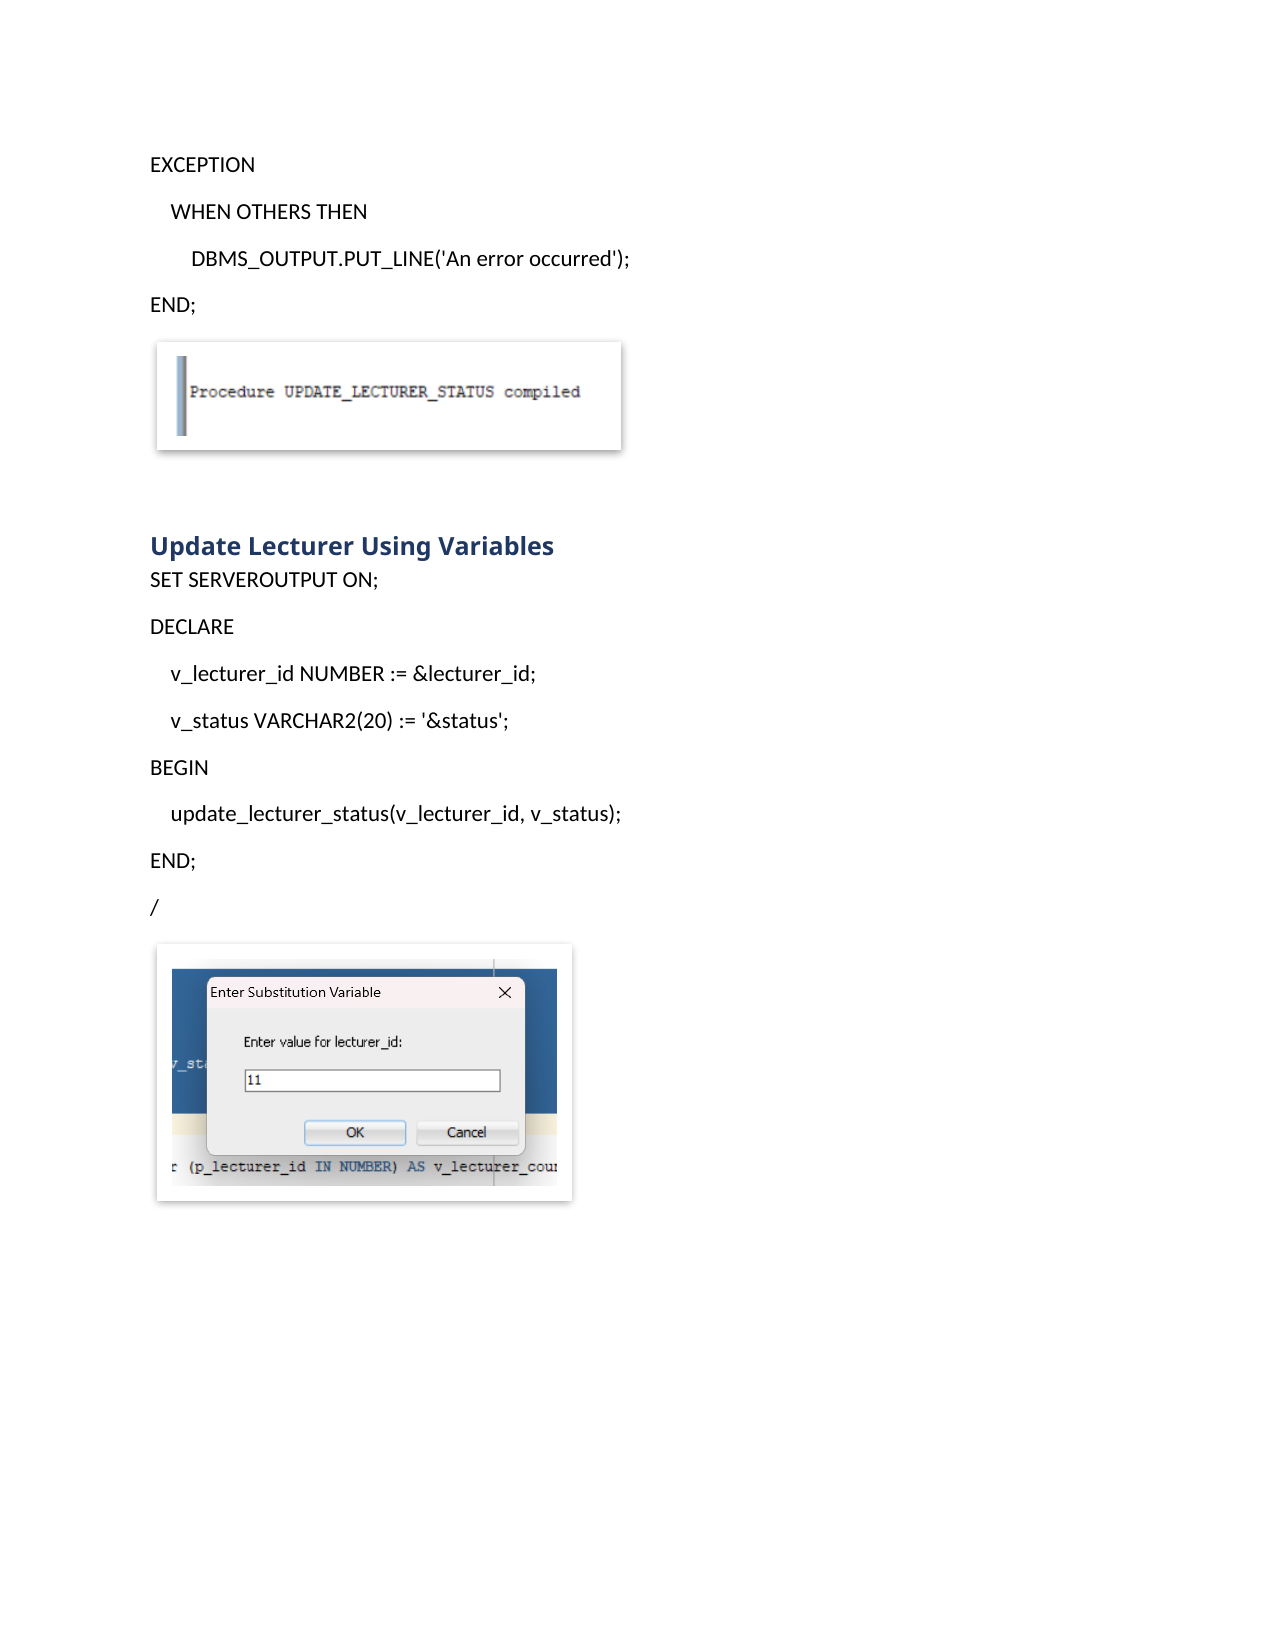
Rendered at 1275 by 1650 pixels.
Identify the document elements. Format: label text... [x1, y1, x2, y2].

text DECLARE [150, 612, 1125, 640]
text SET SERVEROUTPUT ON; [150, 565, 1125, 593]
text update_lecturer_status(v_lecturer_id, v_status); [150, 799, 1125, 828]
picture [172, 356, 607, 436]
text v_status VARCHAR2(20) := '&status'; [150, 706, 1125, 734]
text / [150, 893, 1125, 921]
text END; [150, 846, 1125, 874]
picture [172, 959, 557, 1186]
subtitle Update Lecturer Using Variables [150, 528, 1125, 562]
text WHEN OTHERS THEN [150, 197, 1125, 225]
text END; [150, 291, 1125, 319]
text BEGIN [150, 753, 1125, 781]
text v_lecturer_id NUMBER := &lecturer_id; [150, 659, 1125, 687]
text DBMS_OUTPUT.PUT_LINE('An error occurred'); [150, 244, 1125, 272]
text EXCEPTION [150, 150, 1125, 178]
